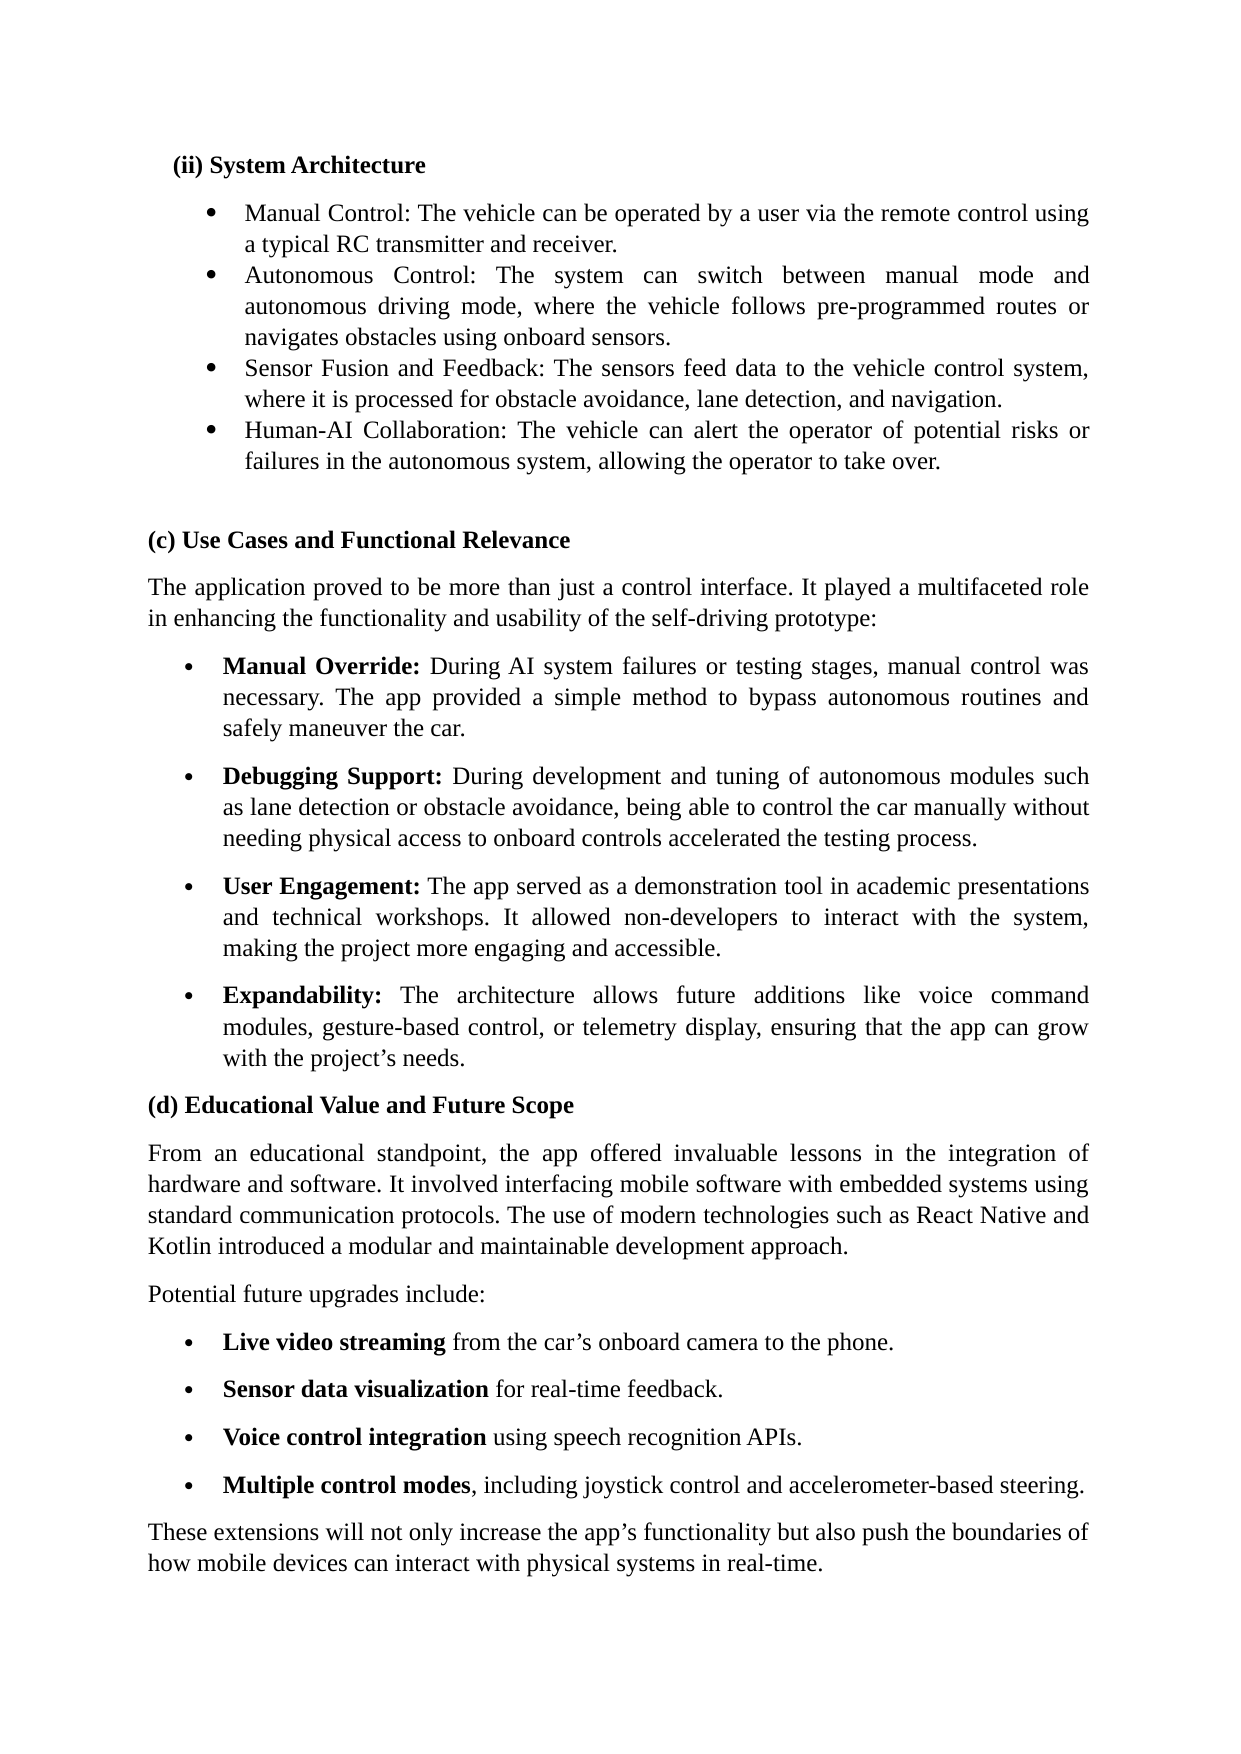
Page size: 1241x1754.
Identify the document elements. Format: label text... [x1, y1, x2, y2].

list User Engagement: The app served as a demonstration tool in academic presentations and technical workshops. It allowed non-developers to interact with the system, making the project more engaging and accessible. [185, 871, 1090, 962]
list Sensor data visualization for real-time feedback. [185, 1374, 1090, 1403]
list Sensor Fusion and Feedback: The sensors feed data to the vehicle control system, where it is processed for obstacle avoidance, lane detection, and navigation. [207, 353, 1090, 413]
text From an educational standpoint, the app offered invaluable lessons in the integration of hardware and software. It involved interfacing mobile software with embedded systems using standard communication protocols. The use of modern technologies such as React Native and Kotlin introduced a modular and maintainable development approach. [148, 1138, 1090, 1260]
list Manual Control: The vehicle can be operated by a user via the remote control using a typical RC transmitter and receiver. [207, 198, 1090, 257]
list Manual Override: During AI system failures or testing stages, manual control was necessary. The app provided a simple method to bypass autonomous routines and safely maneuver the car. [185, 651, 1090, 742]
list Human-AI Collaboration: The vehicle can alert the operator of potential risks or failures in the autonomous system, allowing the operator to take over. [207, 415, 1090, 475]
list Multiple control modes, including joystick control and accelerometer-based steering. [185, 1470, 1090, 1498]
text (ii) System Architecture [148, 150, 1090, 179]
list Voice control integration using speech recognition APIs. [185, 1422, 1090, 1451]
list Live video streaming from the car’s onboard camera to the phone. [185, 1327, 1090, 1355]
text The application proved to be more than just a control interface. It played a multifaceted role in enhancing the functionality and usability of the self-driving prototype: [148, 572, 1090, 632]
text (c) Use Cases and Functional Relevance [148, 525, 1090, 553]
list Autonomous Control: The system can switch between manual mode and autonomous driving mode, where the vehicle follows pre-programmed routes or navigates obstacles using onboard sensors. [207, 260, 1090, 351]
text These extensions will not only increase the app’s functionality but also push the boundaries of how mobile devices can interact with physical systems in real-time. [148, 1517, 1090, 1577]
list Expandability: The architecture allows future additions like voice command modules, gesture-based control, or telemetry display, ensuring that the app can grow with the project’s needs. [185, 981, 1090, 1071]
text Potential future upgrades include: [148, 1279, 1090, 1308]
list Debugging Support: During development and tuning of autonomous modules such as lane detection or obstacle avoidance, being able to control the car manually without needing physical access to onboard controls accelerated the testing process. [185, 761, 1090, 852]
text (d) Educational Value and Future Scope [148, 1090, 1090, 1119]
